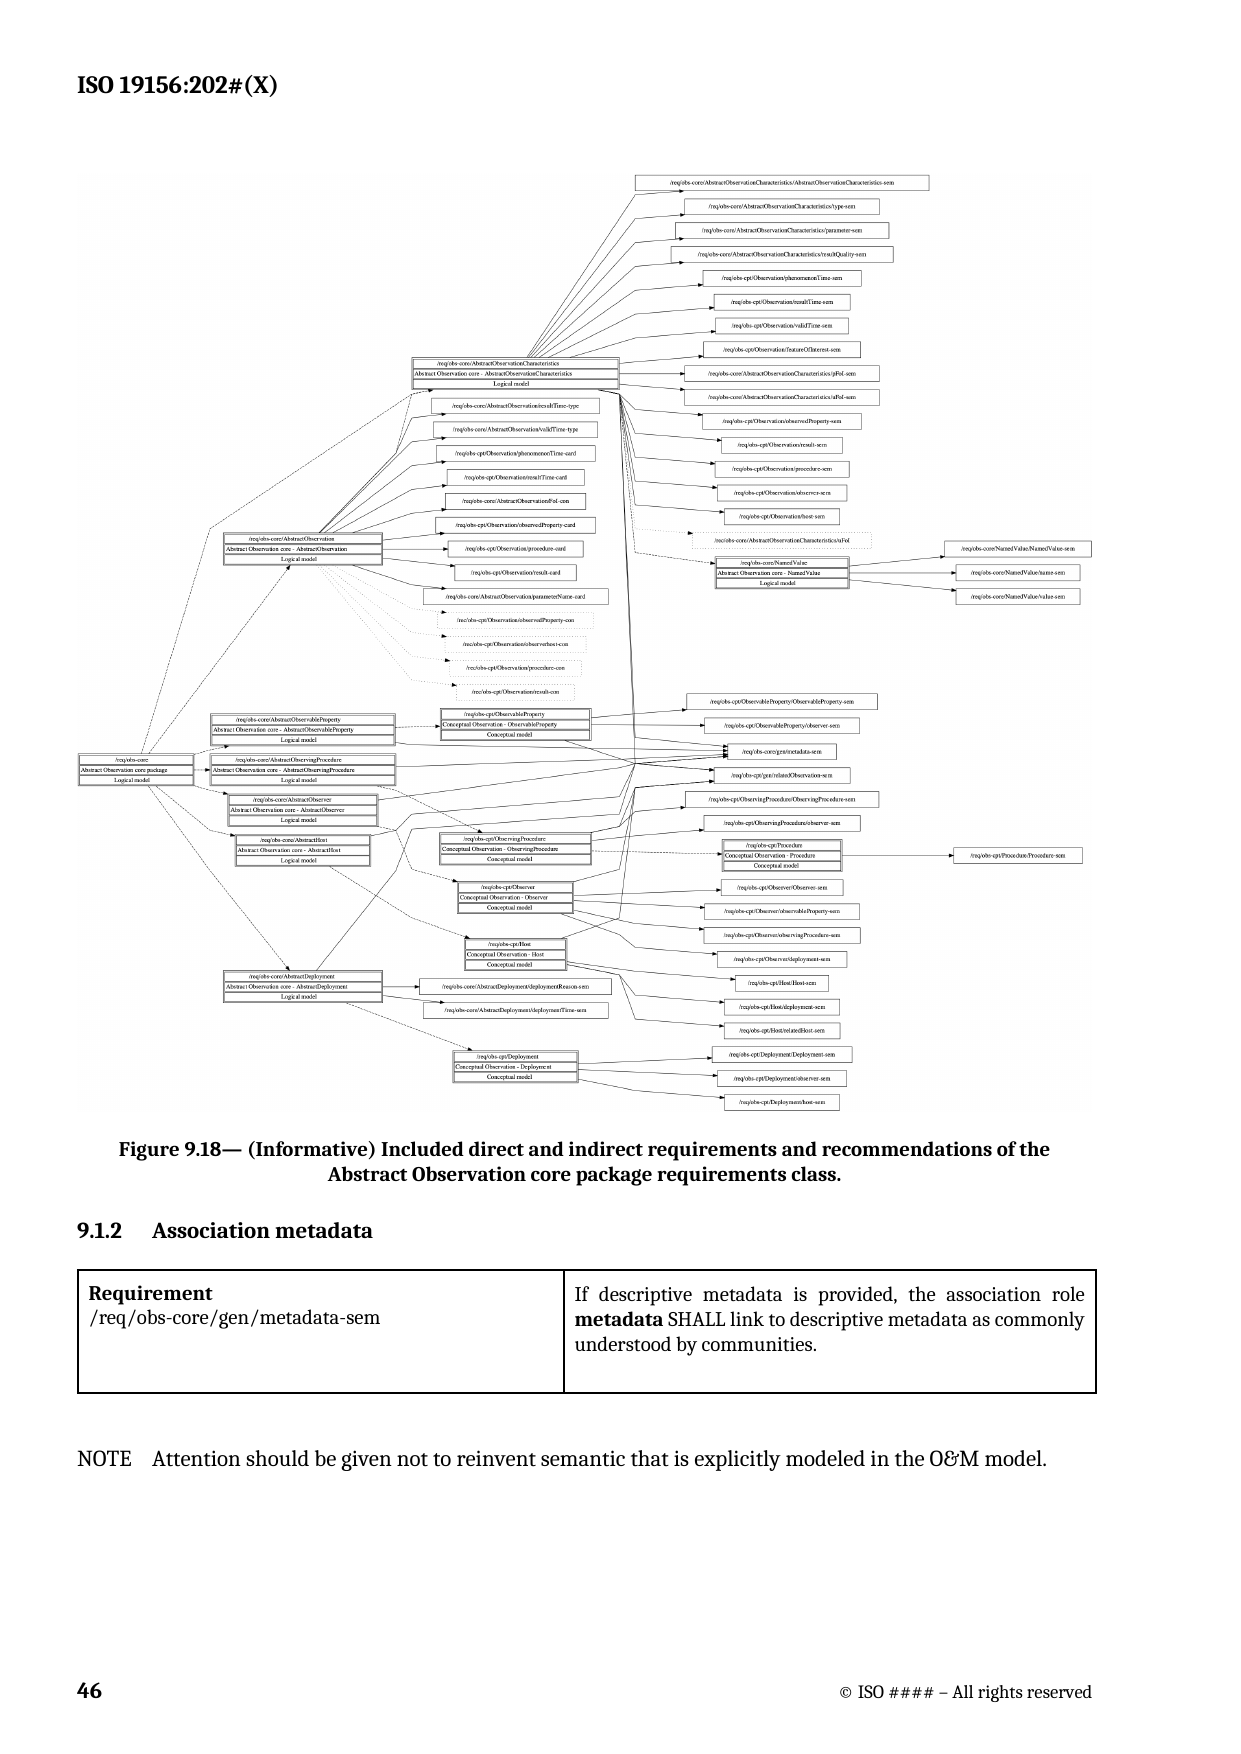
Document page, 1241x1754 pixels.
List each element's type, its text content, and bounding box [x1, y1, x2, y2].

table_header If descriptive metadata is provided, the association role metadata SHALL link to descriptive metadata as commonly understood by communities. [565, 1271, 1095, 1392]
text NOTE Attention should be given not to reinvent semantic that is explicitly modeled in the O&M model. [77, 1446, 1092, 1472]
picture [76, 173, 1093, 1112]
table_header Requirement /req/obs-core/gen/metadata-sem [79, 1271, 563, 1392]
subtitle Association metadata [77, 1218, 1092, 1244]
